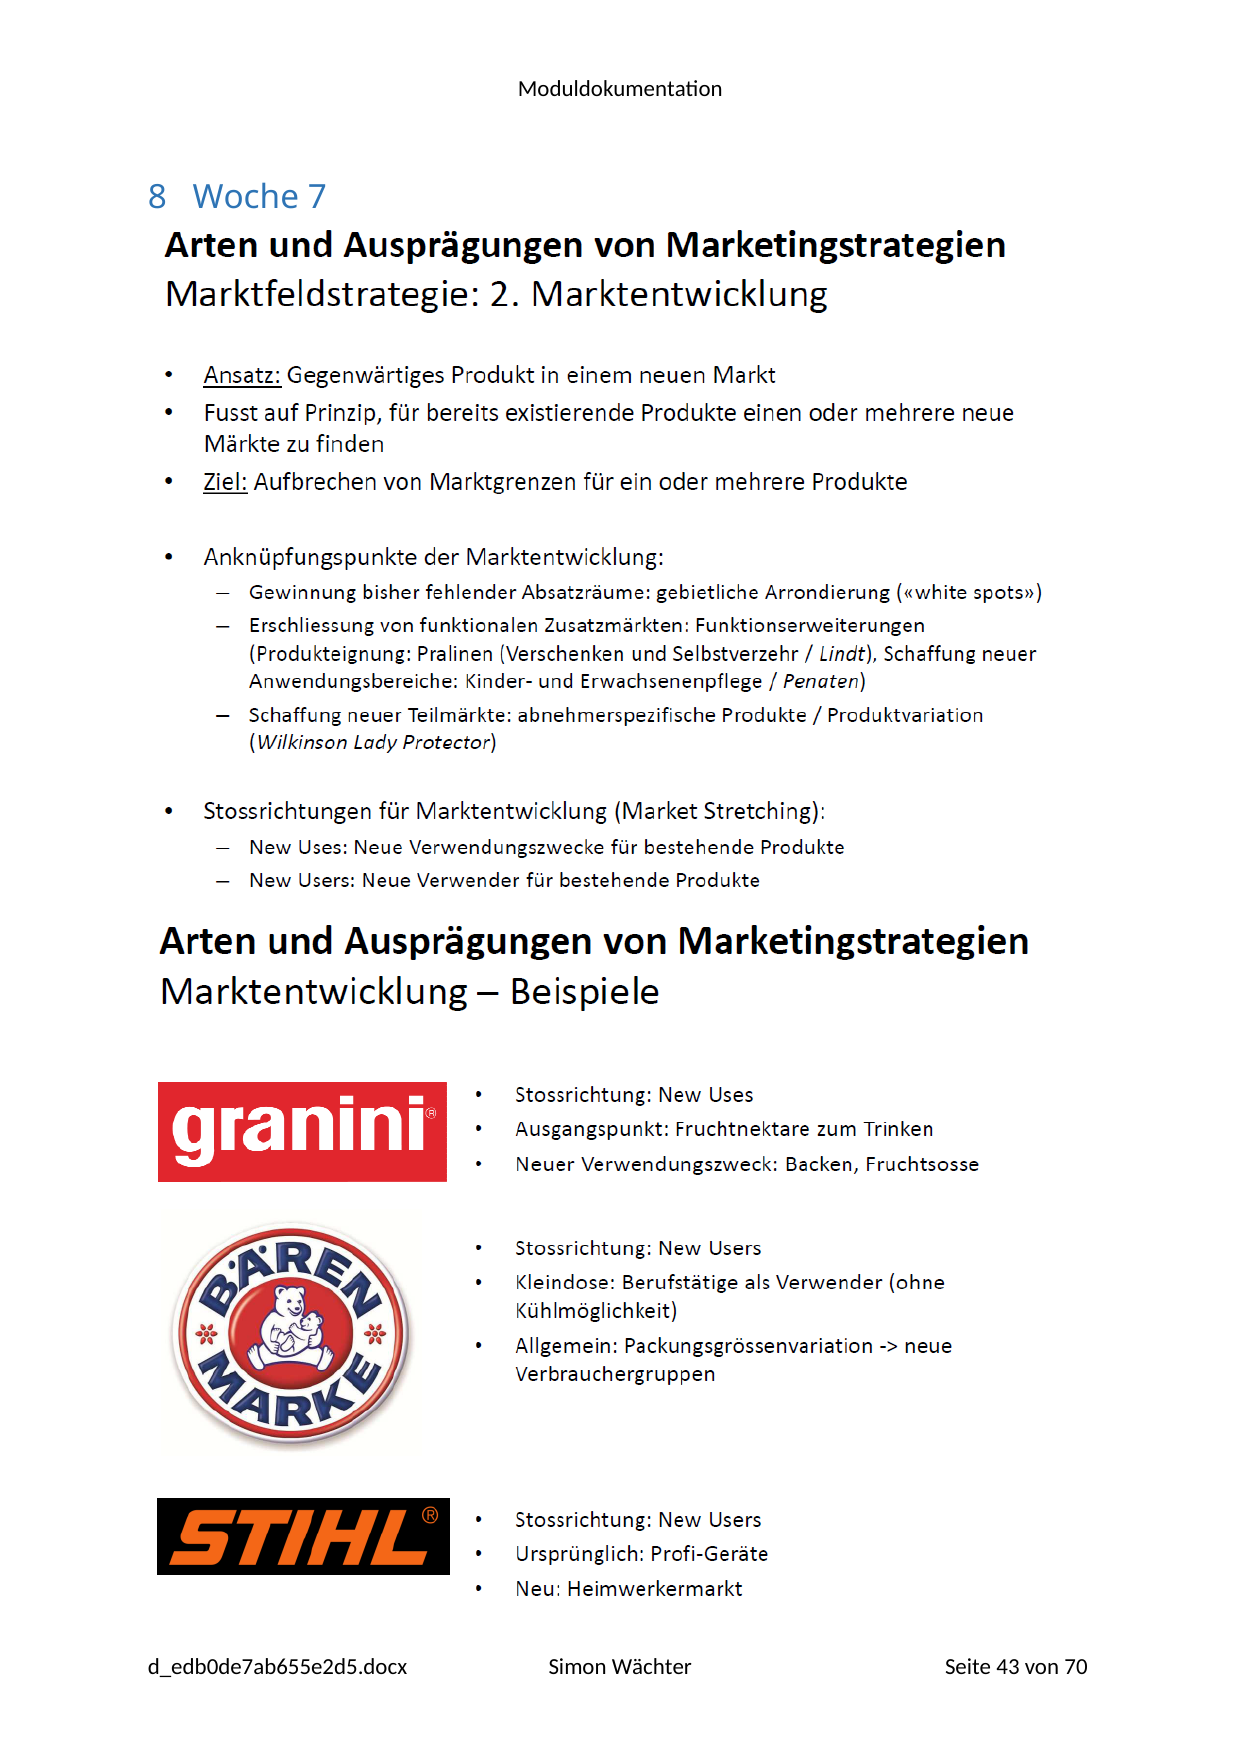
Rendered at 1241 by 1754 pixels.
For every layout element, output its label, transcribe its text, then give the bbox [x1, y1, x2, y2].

subtitle Woche 7 [148, 173, 1093, 218]
picture [147, 917, 1093, 1616]
picture [147, 221, 1093, 899]
